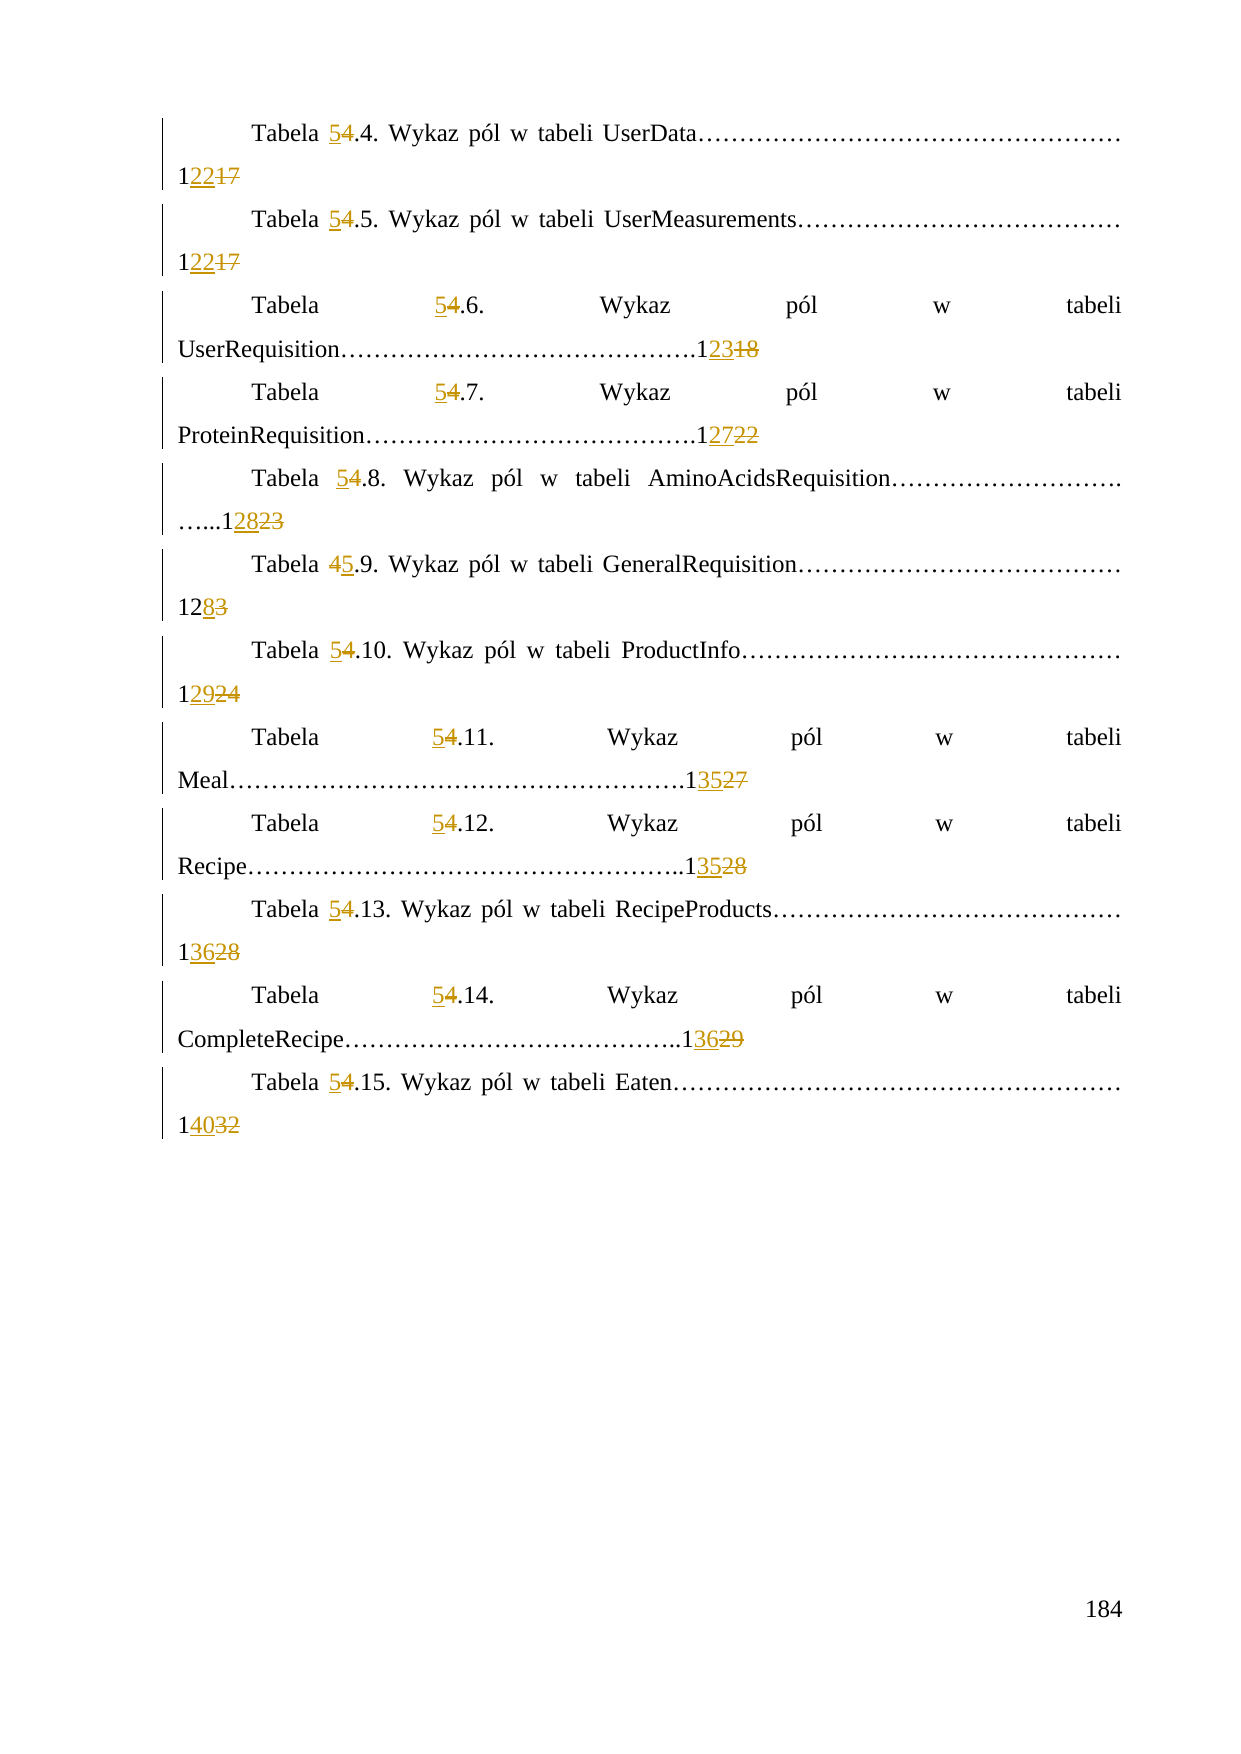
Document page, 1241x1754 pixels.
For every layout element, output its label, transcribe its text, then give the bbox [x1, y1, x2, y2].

text Tabela .8. Wykaz pól w tabeli AminoAcidsRequisition……………………….…...1 [177, 463, 1122, 535]
text Tabela .12. Wykaz pól w tabeli Recipe……………………………………………..1 [177, 808, 1122, 880]
text Tabela .6. Wykaz pól w tabeli UserRequisition…………………………………….1 [177, 291, 1122, 362]
text Tabela .15. Wykaz pól w tabeli Eaten………………………………………………1 [177, 1067, 1122, 1139]
text Tabela .10. Wykaz pól w tabeli ProductInfo………………….……………………1 [177, 636, 1122, 707]
text Tabela .4. Wykaz pól w tabeli UserData……………………………………………1 [177, 118, 1122, 190]
text Tabela .7. Wykaz pól w tabeli ProteinRequisition………………………………….1 [177, 377, 1122, 449]
text Tabela .5. Wykaz pól w tabeli UserMeasurements…………………………………1 [177, 204, 1122, 276]
text Tabela .9. Wykaz pól w tabeli GeneralRequisition…………………………………12 [177, 549, 1122, 621]
text Tabela .14. Wykaz pól w tabeli CompleteRecipe…………………………………..1 [177, 981, 1122, 1052]
text Tabela .11. Wykaz pól w tabeli Meal……………………………………………….1 [177, 722, 1122, 794]
text Tabela .13. Wykaz pól w tabeli RecipeProducts……………………………………1 [177, 894, 1122, 966]
